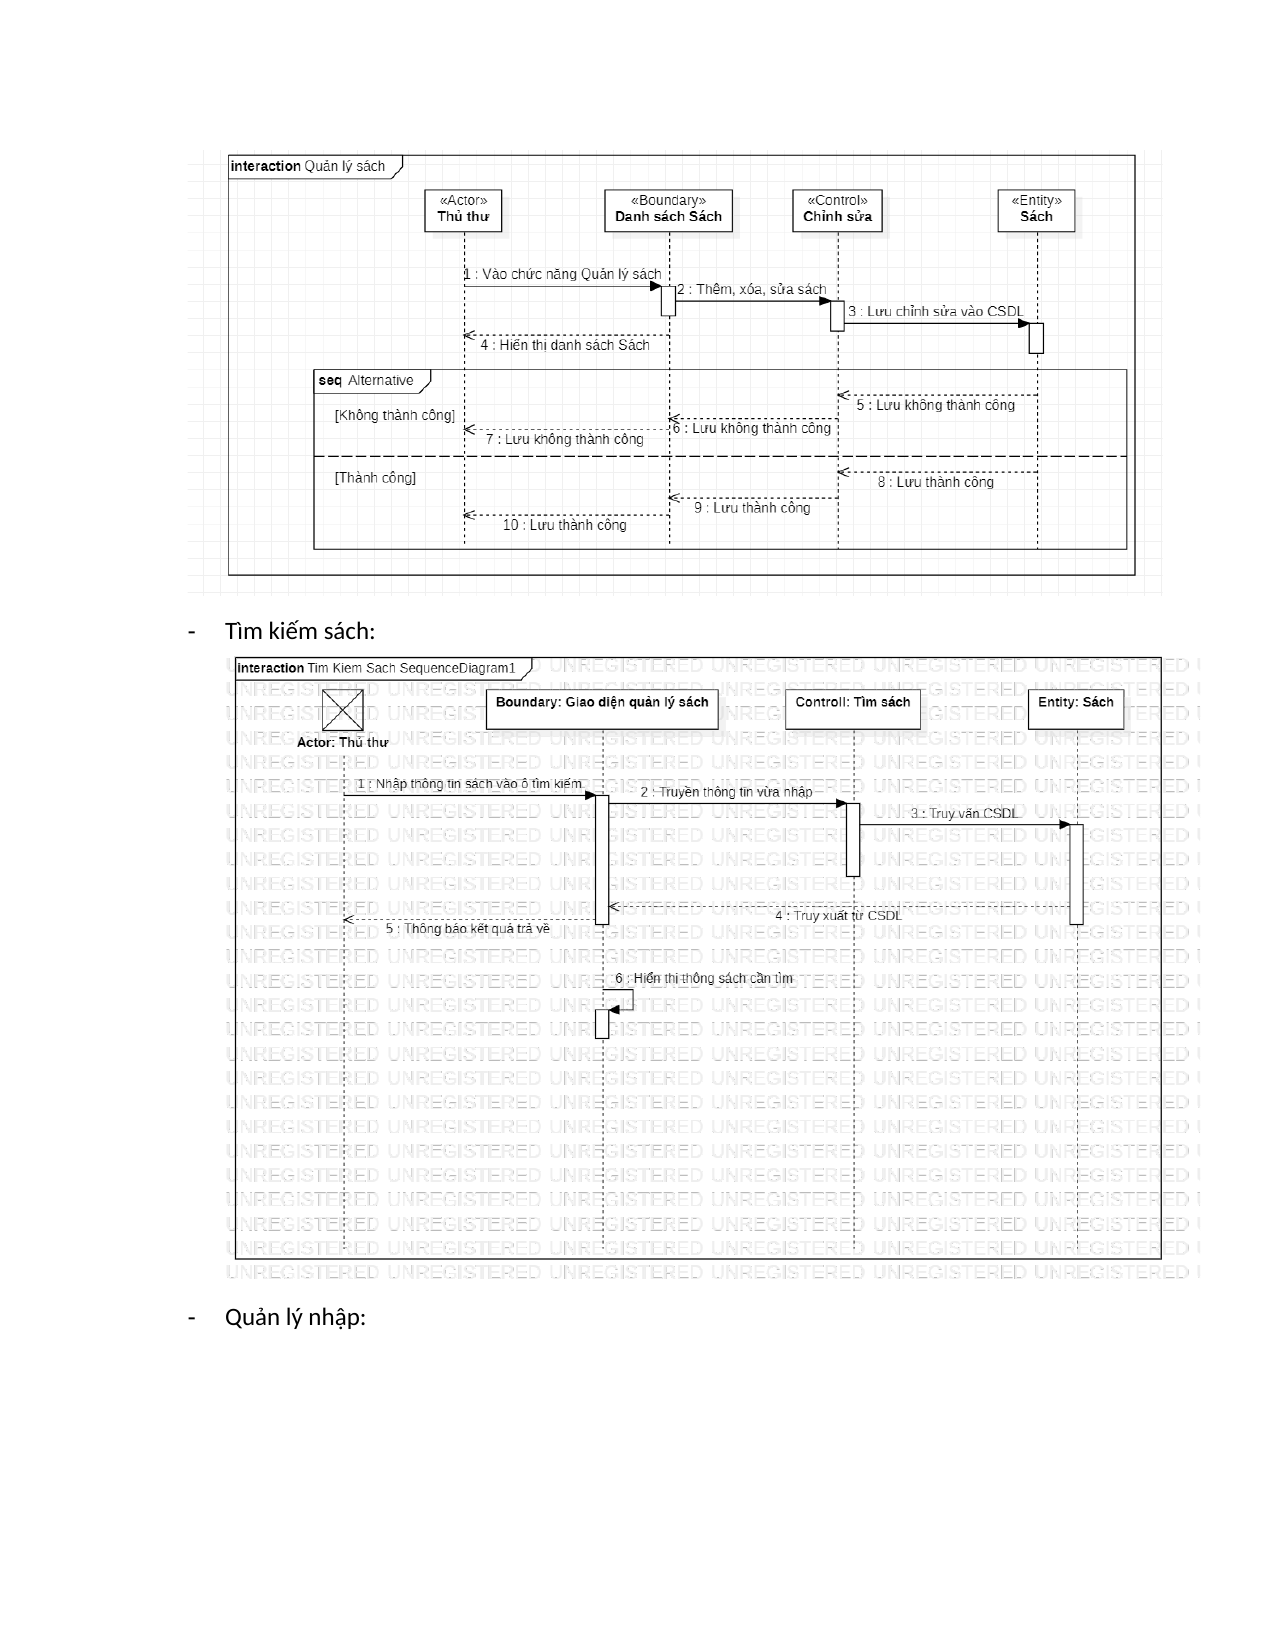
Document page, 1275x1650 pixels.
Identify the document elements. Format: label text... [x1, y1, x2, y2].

picture [225, 647, 1200, 1299]
list Quản lý nhập: [187, 1301, 1125, 1331]
picture [187, 150, 1163, 596]
list Tìm kiếm sách: [187, 615, 1125, 645]
